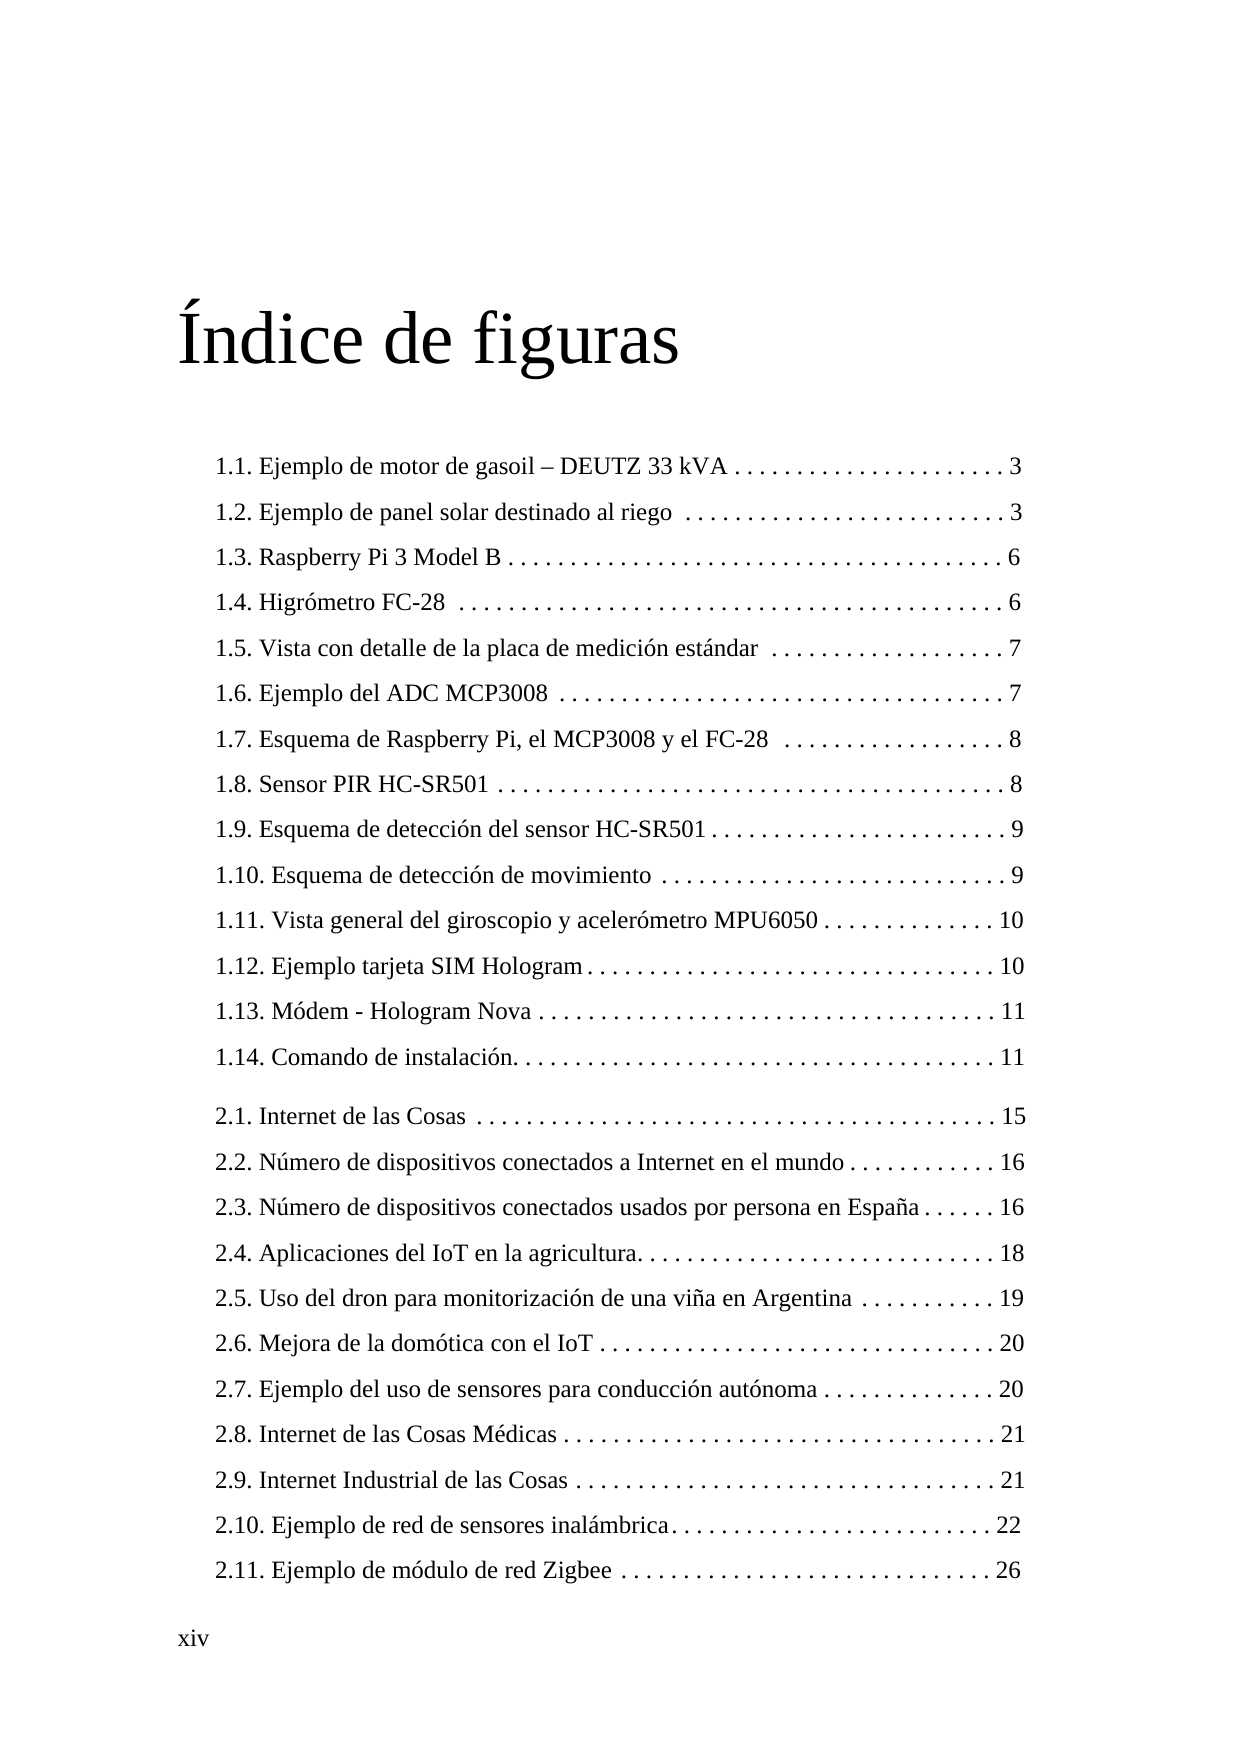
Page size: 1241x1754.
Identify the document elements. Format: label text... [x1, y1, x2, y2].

text 1.9. Esquema de detección del sensor HC-SR501 . . . . . . . . . . . . . . . . . . . . . . . . 9 [215, 814, 1063, 843]
text Índice de figuras [177, 294, 1063, 380]
text 1.11. Vista general del giroscopio y acelerómetro MPU6050 . . . . . . . . . . . . . . 10 [215, 905, 1063, 934]
text 2.7. Ejemplo del uso de sensores para conducción autónoma . . . . . . . . . . . . . . 20 [177, 1374, 1063, 1403]
text 2.9. Internet Industrial de las Cosas . . . . . . . . . . . . . . . . . . . . . . . . . . . . . . . . . . 21 [177, 1465, 1063, 1493]
text 1.10. Esquema de detección de movimiento . . . . . . . . . . . . . . . . . . . . . . . . . . . . 9 [215, 860, 1063, 889]
text 1.1. Ejemplo de motor de gasoil – DEUTZ 33 kVA . . . . . . . . . . . . . . . . . . . . . . 3 [215, 451, 1063, 480]
text 2.2. Número de dispositivos conectados a Internet en el mundo . . . . . . . . . . . . 16 [177, 1147, 1063, 1176]
text 1.2. Ejemplo de panel solar destinado al riego . . . . . . . . . . . . . . . . . . . . . . . . . . 3 [215, 497, 1063, 525]
text 1.12. Ejemplo tarjeta SIM Hologram . . . . . . . . . . . . . . . . . . . . . . . . . . . . . . . . . 10 [215, 951, 1063, 979]
text 2.3. Número de dispositivos conectados usados por persona en España . . . . . . 16 [177, 1192, 1063, 1221]
text 2.5. Uso del dron para monitorización de una viña en Argentina . . . . . . . . . . . 19 [177, 1283, 1063, 1312]
text 1.5. Vista con detalle de la placa de medición estándar . . . . . . . . . . . . . . . . . . . 7 [215, 633, 1063, 662]
text 2.4. Aplicaciones del IoT en la agricultura. . . . . . . . . . . . . . . . . . . . . . . . . . . . . 18 [177, 1238, 1063, 1266]
text 1.4. Higrómetro FC-28 . . . . . . . . . . . . . . . . . . . . . . . . . . . . . . . . . . . . . . . . . . . . 6 [215, 587, 1063, 616]
text 2.11. Ejemplo de módulo de red Zigbee . . . . . . . . . . . . . . . . . . . . . . . . . . . . . . 26 [177, 1556, 1063, 1584]
text 2.6. Mejora de la domótica con el IoT . . . . . . . . . . . . . . . . . . . . . . . . . . . . . . . . 20 [177, 1328, 1063, 1357]
text 1.13. Módem - Hologram Nova . . . . . . . . . . . . . . . . . . . . . . . . . . . . . . . . . . . . . 11 [215, 996, 1063, 1025]
text 2.10. Ejemplo de red de sensores inalámbrica . . . . . . . . . . . . . . . . . . . . . . . . . . 22 [177, 1510, 1063, 1539]
text 1.7. Esquema de Raspberry Pi, el MCP3008 y el FC-28 . . . . . . . . . . . . . . . . . . 8 [215, 724, 1063, 752]
text 1.14. Comando de instalación. . . . . . . . . . . . . . . . . . . . . . . . . . . . . . . . . . . . . . . 11 [215, 1042, 1063, 1070]
text 1.8. Sensor PIR HC-SR501 . . . . . . . . . . . . . . . . . . . . . . . . . . . . . . . . . . . . . . . . . 8 [215, 769, 1063, 798]
text 2.1. Internet de las Cosas . . . . . . . . . . . . . . . . . . . . . . . . . . . . . . . . . . . . . . . . . . 15 [177, 1101, 1063, 1130]
text 2.8. Internet de las Cosas Médicas . . . . . . . . . . . . . . . . . . . . . . . . . . . . . . . . . . . 21 [177, 1419, 1063, 1448]
text 1.6. Ejemplo del ADC MCP3008 . . . . . . . . . . . . . . . . . . . . . . . . . . . . . . . . . . . . 7 [215, 678, 1063, 707]
text 1.3. Raspberry Pi 3 Model B . . . . . . . . . . . . . . . . . . . . . . . . . . . . . . . . . . . . . . . . 6 [215, 542, 1063, 571]
